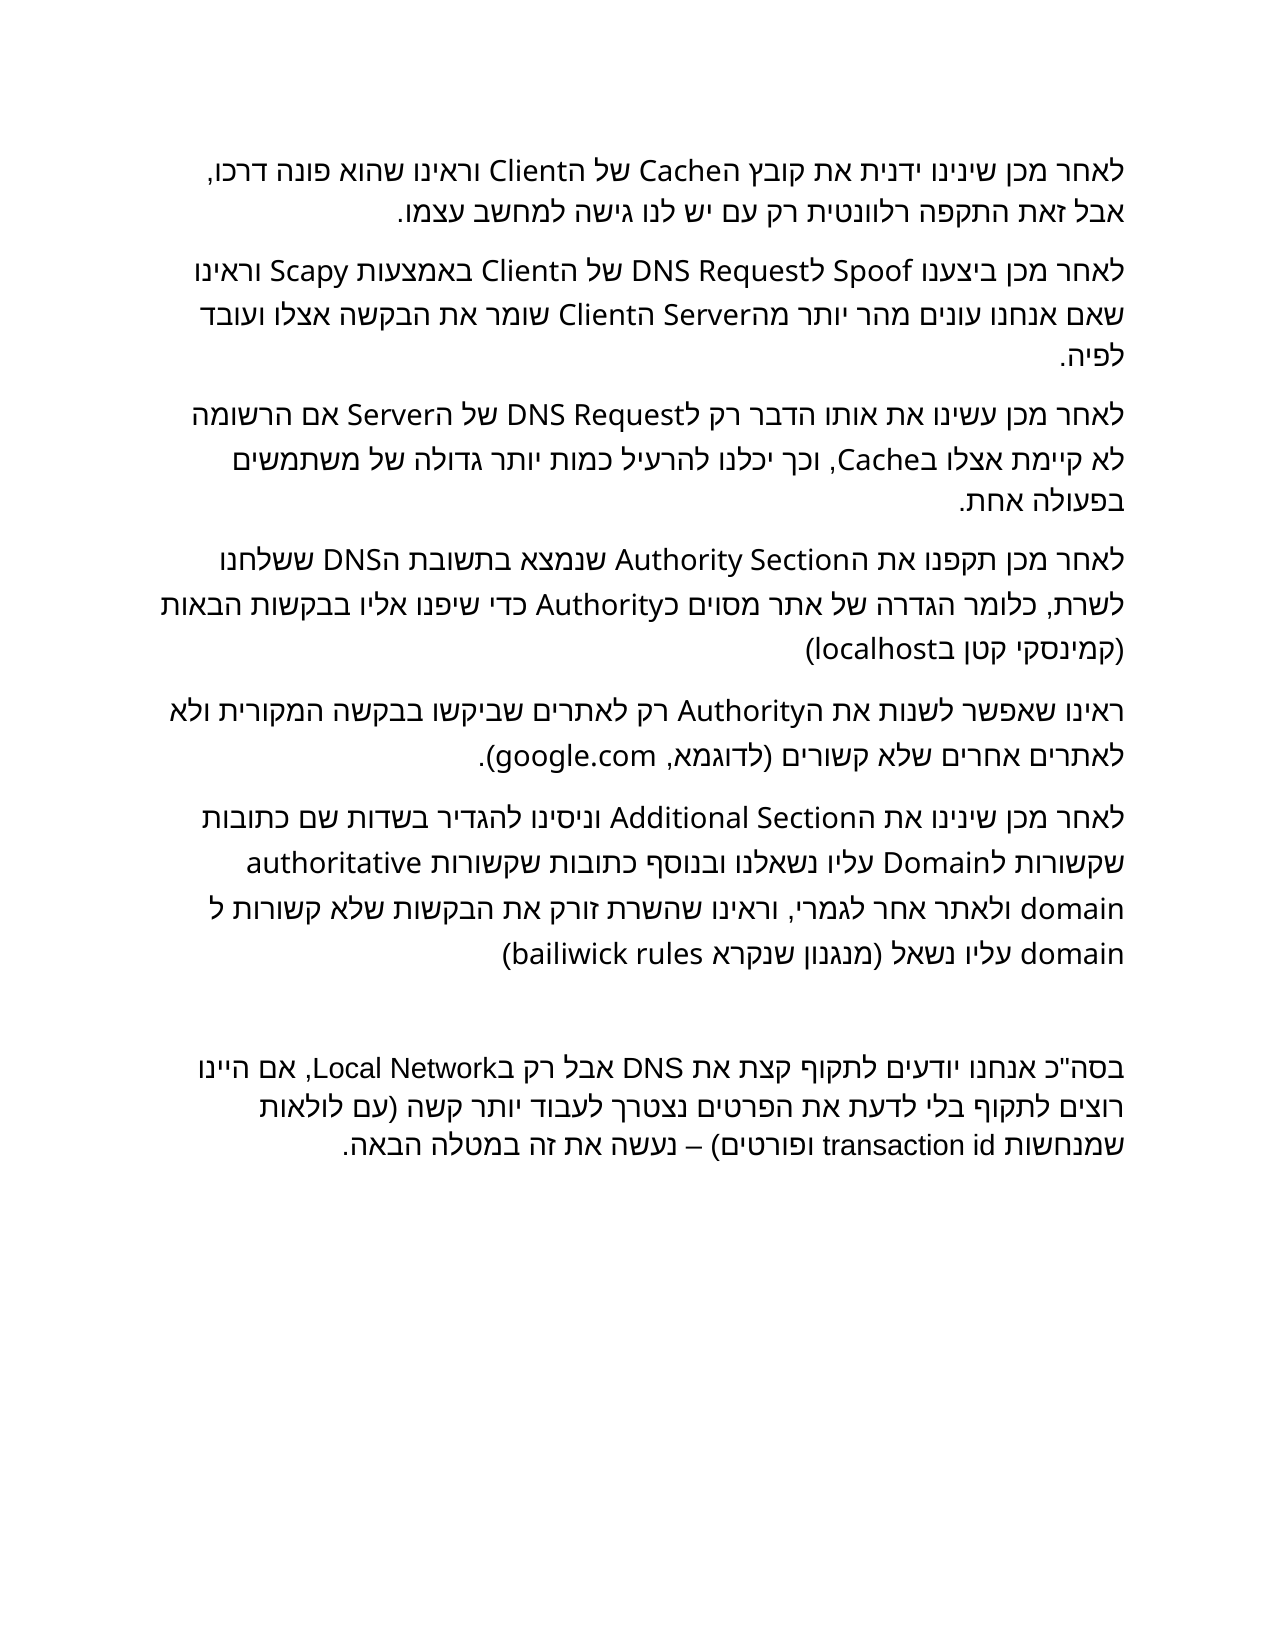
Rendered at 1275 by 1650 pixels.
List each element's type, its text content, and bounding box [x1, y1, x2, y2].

text לאחר מכן ביצענו Spoof לDNS Request של הClient באמצעות Scapy וראינו שאם אנחנו עונים מהר יותר מהServer הClient שומר את הבקשה אצלו ועובד לפיה. [150, 250, 1125, 373]
text ראינו שאפשר לשנות את הAuthority רק לאתרים שביקשו בבקשה המקורית ולא לאתרים אחרים שלא קשורים (לדוגמא, google.com). [150, 691, 1125, 775]
text לאחר מכן שינינו ידנית את קובץ הCache של הClient וראינו שהוא פונה דרכו, אבל זאת התקפה רלוונטית רק עם יש לנו גישה למחשב עצמו. [150, 150, 1125, 228]
text לאחר מכן שינינו את הAdditional Section וניסינו להגדיר בשדות שם כתובות שקשורות לDomain עליו נשאלנו ובנוסף כתובות שקשורות authoritative domain ולאתר אחר לגמרי, וראינו שהשרת זורק את הבקשות שלא קשורות לdomain עליו נשאל (מנגנון שנקרא bailiwick rules) [150, 798, 1125, 973]
text בסה"כ אנחנו יודעים לתקוף קצת את DNS אבל רק בLocal Network, אם היינו רוצים לתקוף בלי לדעת את הפרטים נצטרך לעבוד יותר קשה (עם לולאות שמנחשות transaction id ופורטים) – נעשה את זה במטלה הבאה. [150, 1051, 1125, 1162]
text לאחר מכן עשינו את אותו הדבר רק לDNS Request של הServer אם הרשומה לא קיימת אצלו בCache, וכך יכלנו להרעיל כמות יותר גדולה של משתמשים בפעולה אחת. [150, 394, 1125, 517]
text לאחר מכן תקפנו את הAuthority Section שנמצא בתשובת הDNS ששלחנו לשרת, כלומר הגדרה של אתר מסוים כAuthority כדי שיפנו אליו בבקשות הבאות (קמינסקי קטן בlocalhost) [150, 539, 1125, 668]
